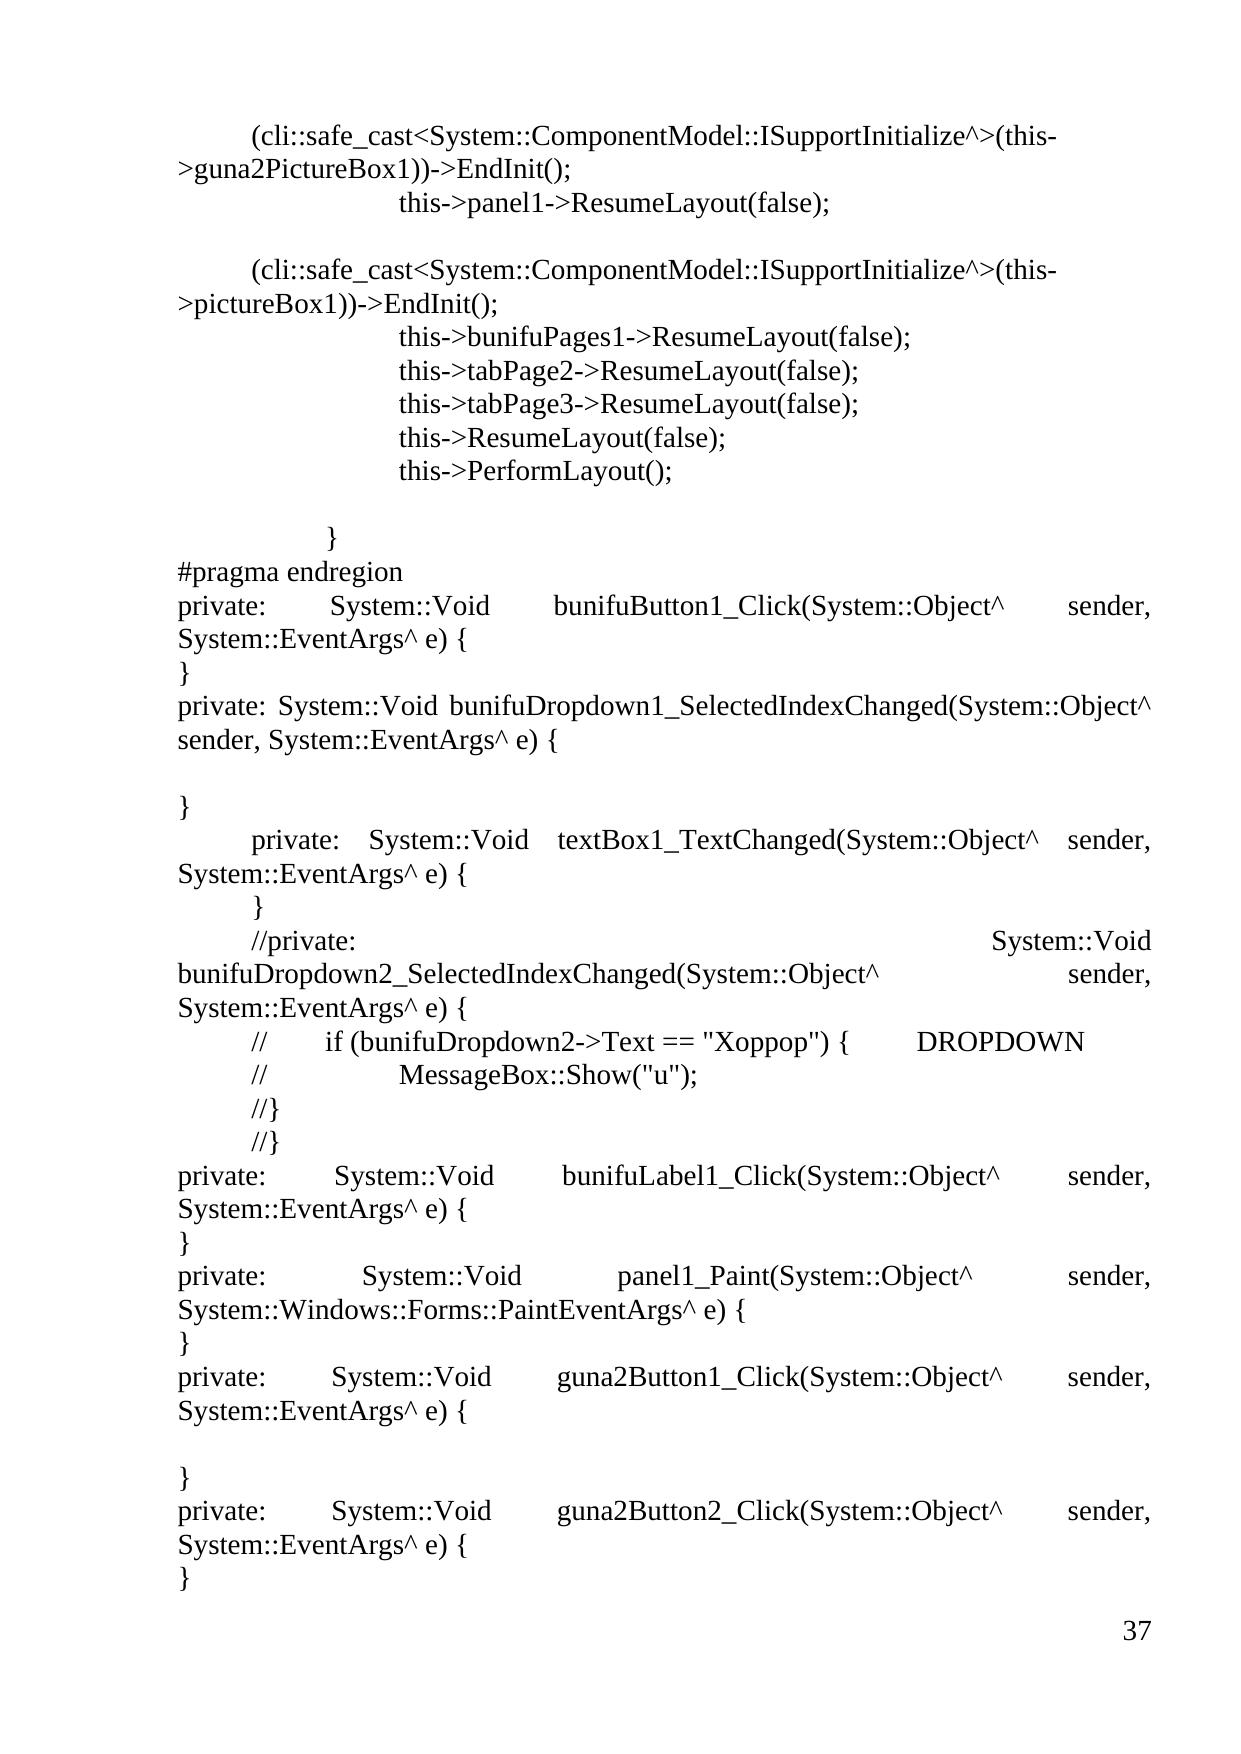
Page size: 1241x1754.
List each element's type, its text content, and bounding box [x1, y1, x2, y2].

text private: System::Void bunifuLabel1_Click(System::Object^ sender, System::EventArgs^ e) { [177, 1158, 1152, 1225]
text } [177, 655, 1152, 688]
text this->ResumeLayout(false); [177, 420, 1152, 453]
text (cli::safe_cast<System::ComponentModel::ISupportInitialize^>(this->pictureBox1))->EndInit(); [177, 219, 1152, 319]
text } [177, 889, 1152, 923]
text } [177, 1225, 1152, 1258]
text //private: System::Void bunifuDropdown2_SelectedIndexChanged(System::Object^ sender, System::EventArgs^ e) { [177, 923, 1152, 1024]
text private: System::Void guna2Button2_Click(System::Object^ sender, System::EventArgs^ e) { [177, 1493, 1152, 1560]
text private: System::Void bunifuDropdown1_SelectedIndexChanged(System::Object^ sender, System::EventArgs^ e) { [177, 688, 1152, 755]
text this->tabPage2->ResumeLayout(false); [177, 353, 1152, 386]
text #pragma endregion [177, 554, 1152, 588]
text // MessageBox::Show("u"); [177, 1057, 1152, 1091]
text } [177, 1560, 1152, 1594]
text private: System::Void textBox1_TextChanged(System::Object^ sender, System::EventArgs^ e) { [177, 822, 1152, 889]
text this->PerformLayout(); [177, 453, 1152, 487]
text // if (bunifuDropdown2->Text == "Хоррор") { DROPDOWN [177, 1024, 1152, 1057]
text } [177, 1460, 1152, 1493]
text private: System::Void guna2Button1_Click(System::Object^ sender, System::EventArgs^ e) { [177, 1359, 1152, 1426]
text //} [177, 1124, 1152, 1158]
text this->bunifuPages1->ResumeLayout(false); [177, 319, 1152, 353]
text this->panel1->ResumeLayout(false); [177, 185, 1152, 219]
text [177, 118, 1152, 185]
text //} [177, 1091, 1152, 1124]
text private: System::Void bunifuButton1_Click(System::Object^ sender, System::EventArgs^ e) { [177, 588, 1152, 655]
text } [177, 1326, 1152, 1359]
text private: System::Void panel1_Paint(System::Object^ sender, System::Windows::Forms::PaintEventArgs^ e) { [177, 1258, 1152, 1326]
text this->tabPage3->ResumeLayout(false); [177, 386, 1152, 420]
text } [177, 521, 1152, 554]
text } [177, 789, 1152, 822]
